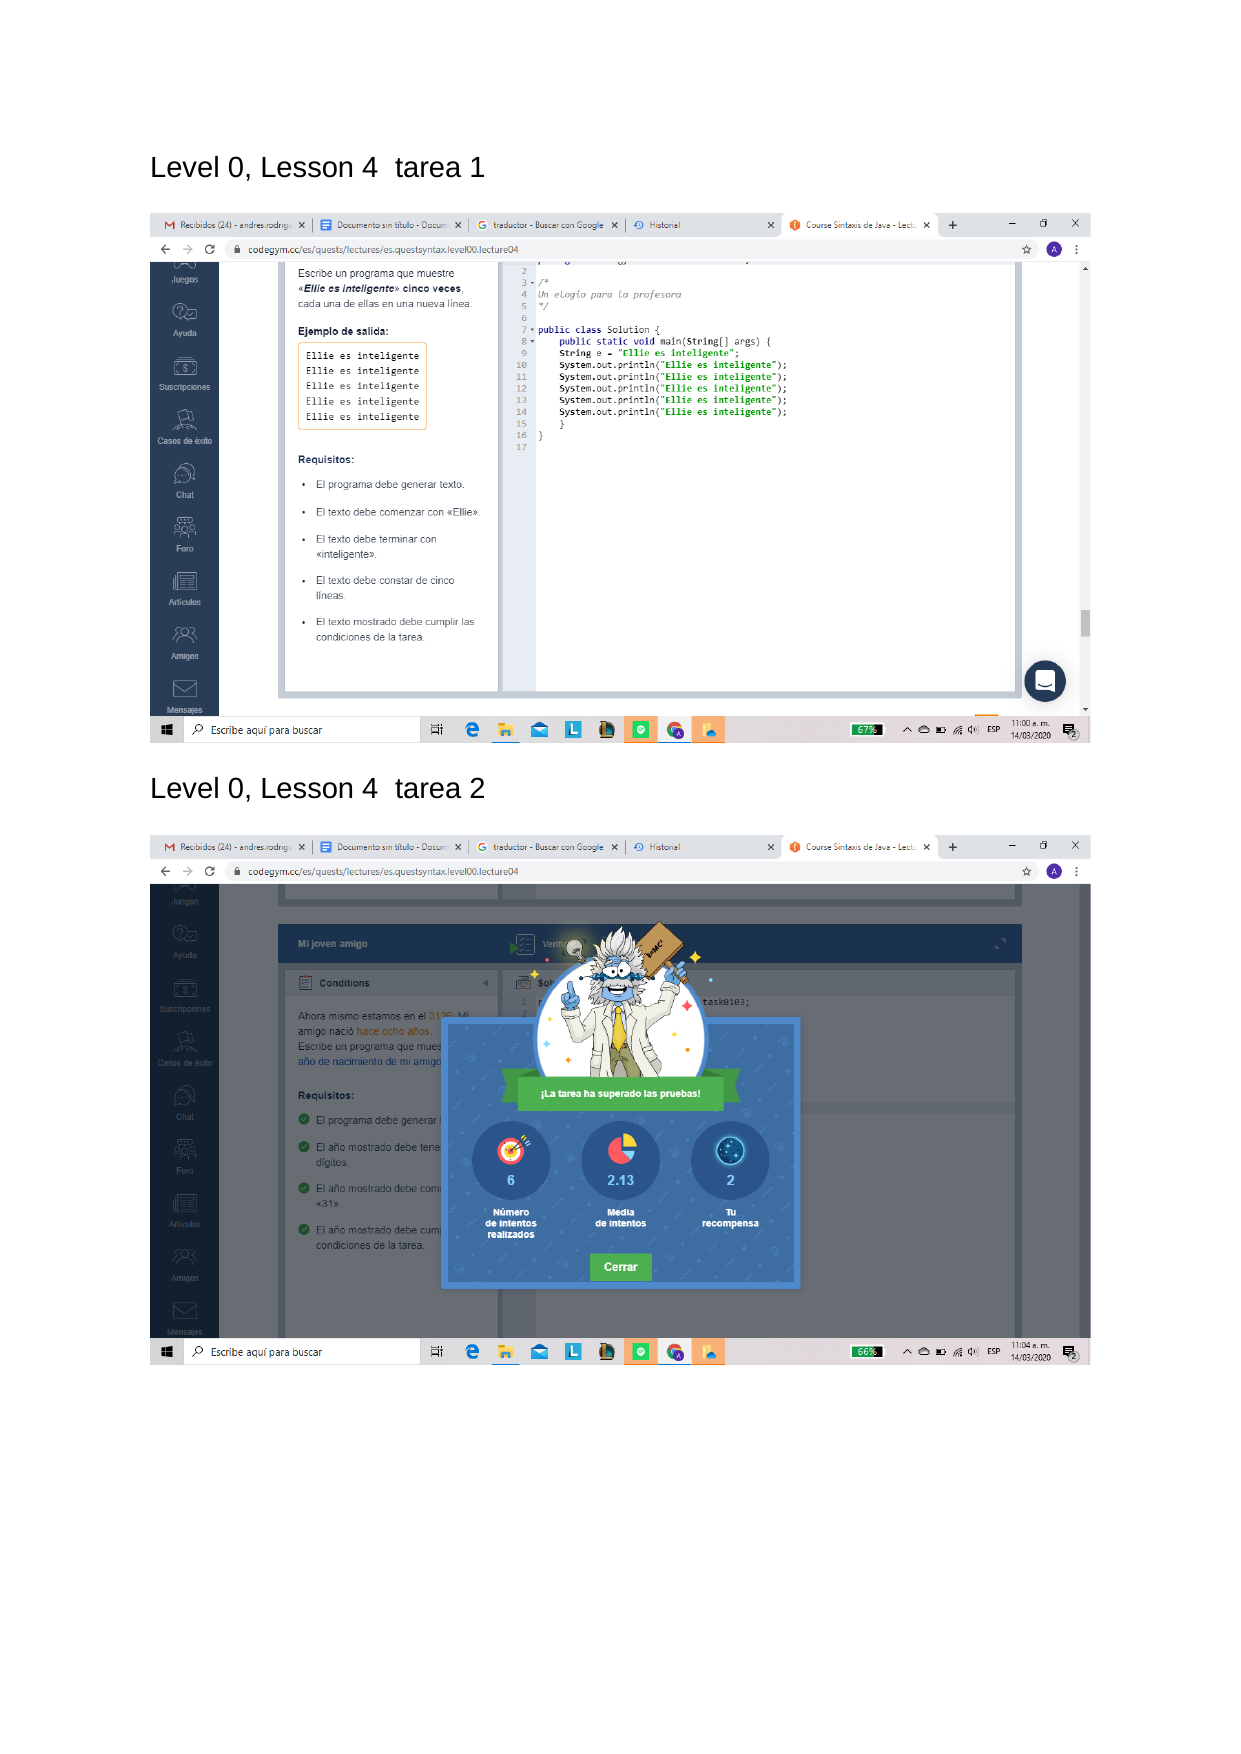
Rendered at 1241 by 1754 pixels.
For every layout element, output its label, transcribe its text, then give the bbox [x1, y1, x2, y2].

text Level 0, Lesson 4 tarea 2 [395, 772, 1090, 805]
picture [150, 213, 1091, 743]
text Level 0, Lesson 4 tarea 1 [395, 150, 1090, 183]
picture [150, 835, 1091, 1365]
